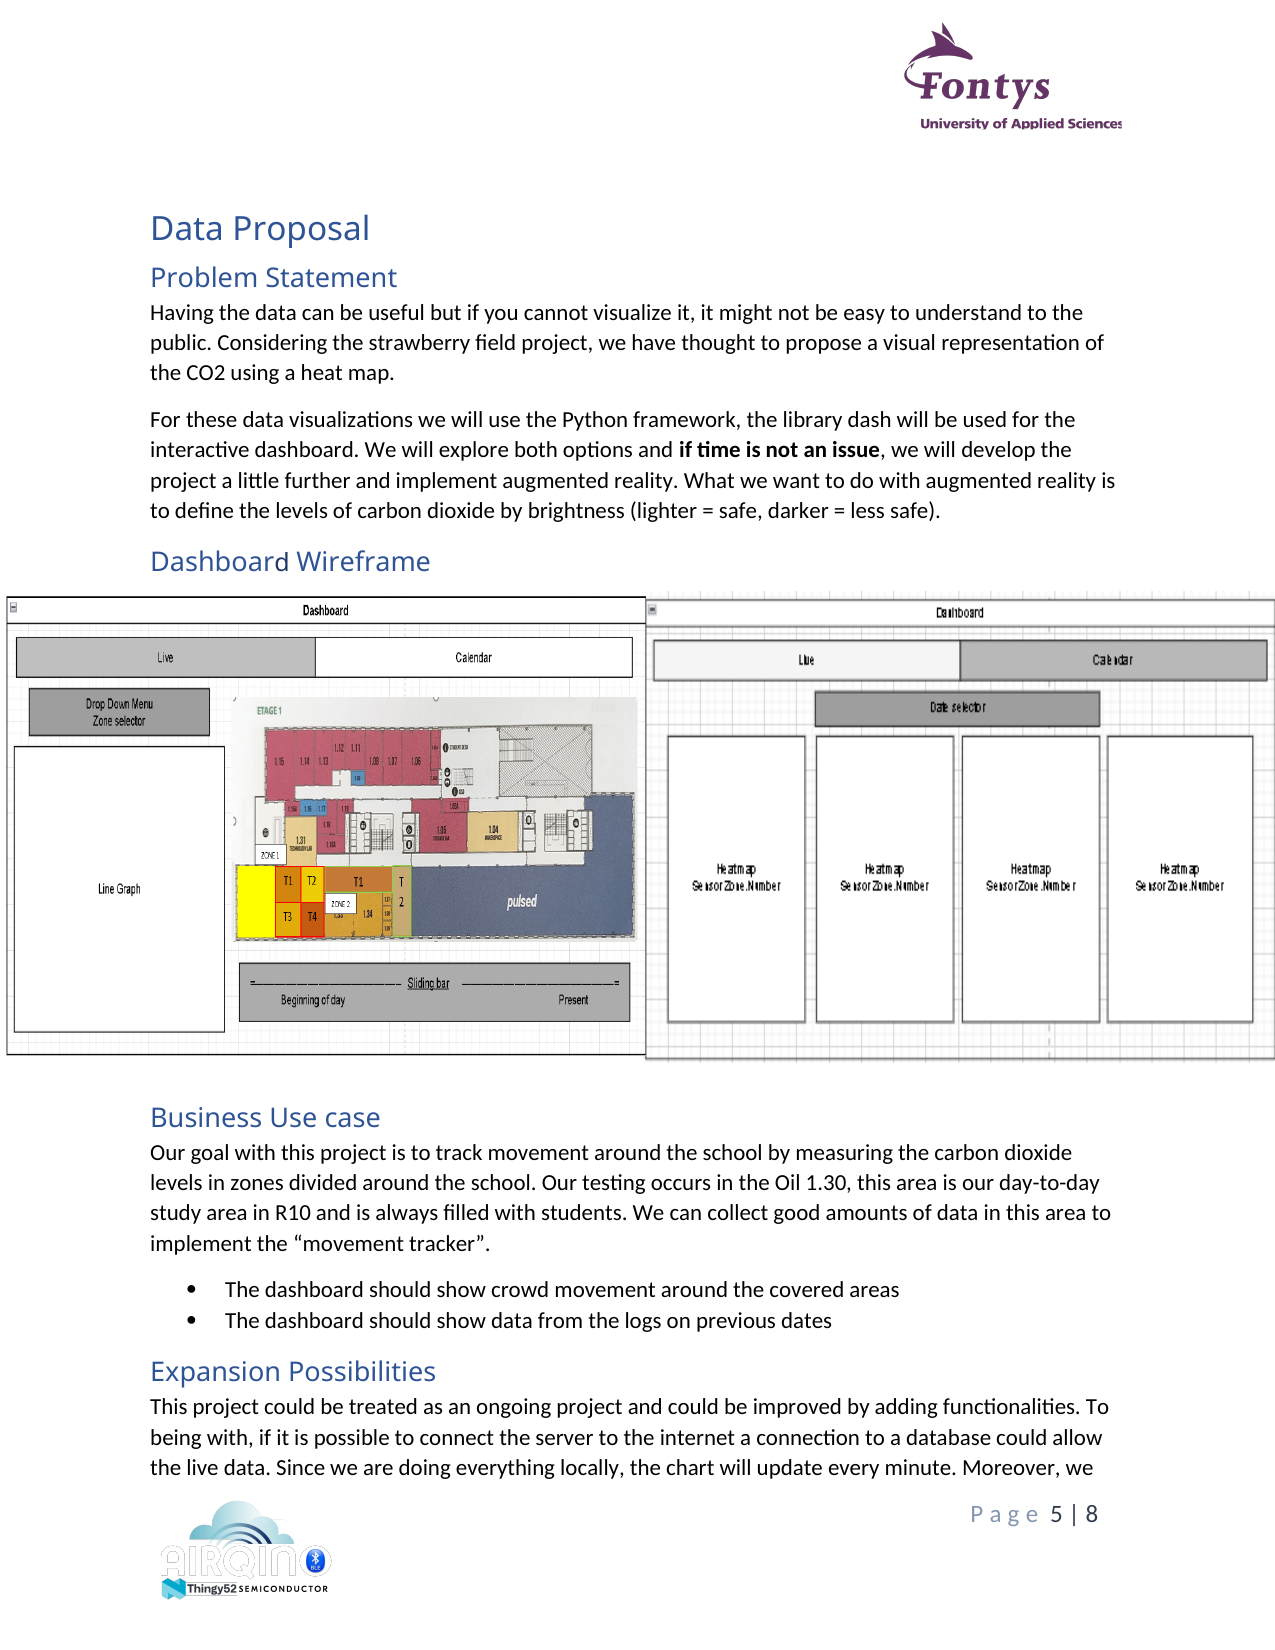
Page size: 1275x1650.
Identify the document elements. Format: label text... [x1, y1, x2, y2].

subtitle Data Proposal [150, 205, 1125, 251]
subtitle Problem Statement [150, 258, 1125, 295]
text For these data visualizations we will use the Python framework, the library dash will be used for the interactive dashboard. We will explore both options and if time is not an issue, we will develop the project a little further and implement augmented reality. What we want to do with augmented reality is to define the levels of carbon dioxide by brightness (lighter = safe, darker = less safe). [150, 405, 1125, 524]
subtitle Dashboard Wireframe [150, 543, 1125, 580]
text Having the data can be useful but if you cannot visualize it, it might not be easy to understand to the public. Considering the strawberry field project, we have thought to propose a visual representation of the CO2 using a heat map. [150, 298, 1125, 387]
subtitle Business Use case [150, 1098, 1125, 1135]
picture [150, 1498, 335, 1602]
picture [902, 20, 1122, 130]
picture [5, 591, 1275, 1063]
list The dashboard should show crowd movement around the covered areas [187, 1276, 1125, 1304]
text Our goal with this project is to track movement around the school by measuring the carbon dioxide levels in zones divided around the school. Our testing occurs in the Oil 1.30, this area is our day-to-day study area in R10 and is always filled with students. We can collect good amounts of data in this area to implement the “movement tracker”. [150, 1138, 1125, 1257]
subtitle Expansion Possibilities [150, 1353, 1125, 1389]
list The dashboard should show data from the logs on previous dates [187, 1306, 1125, 1334]
